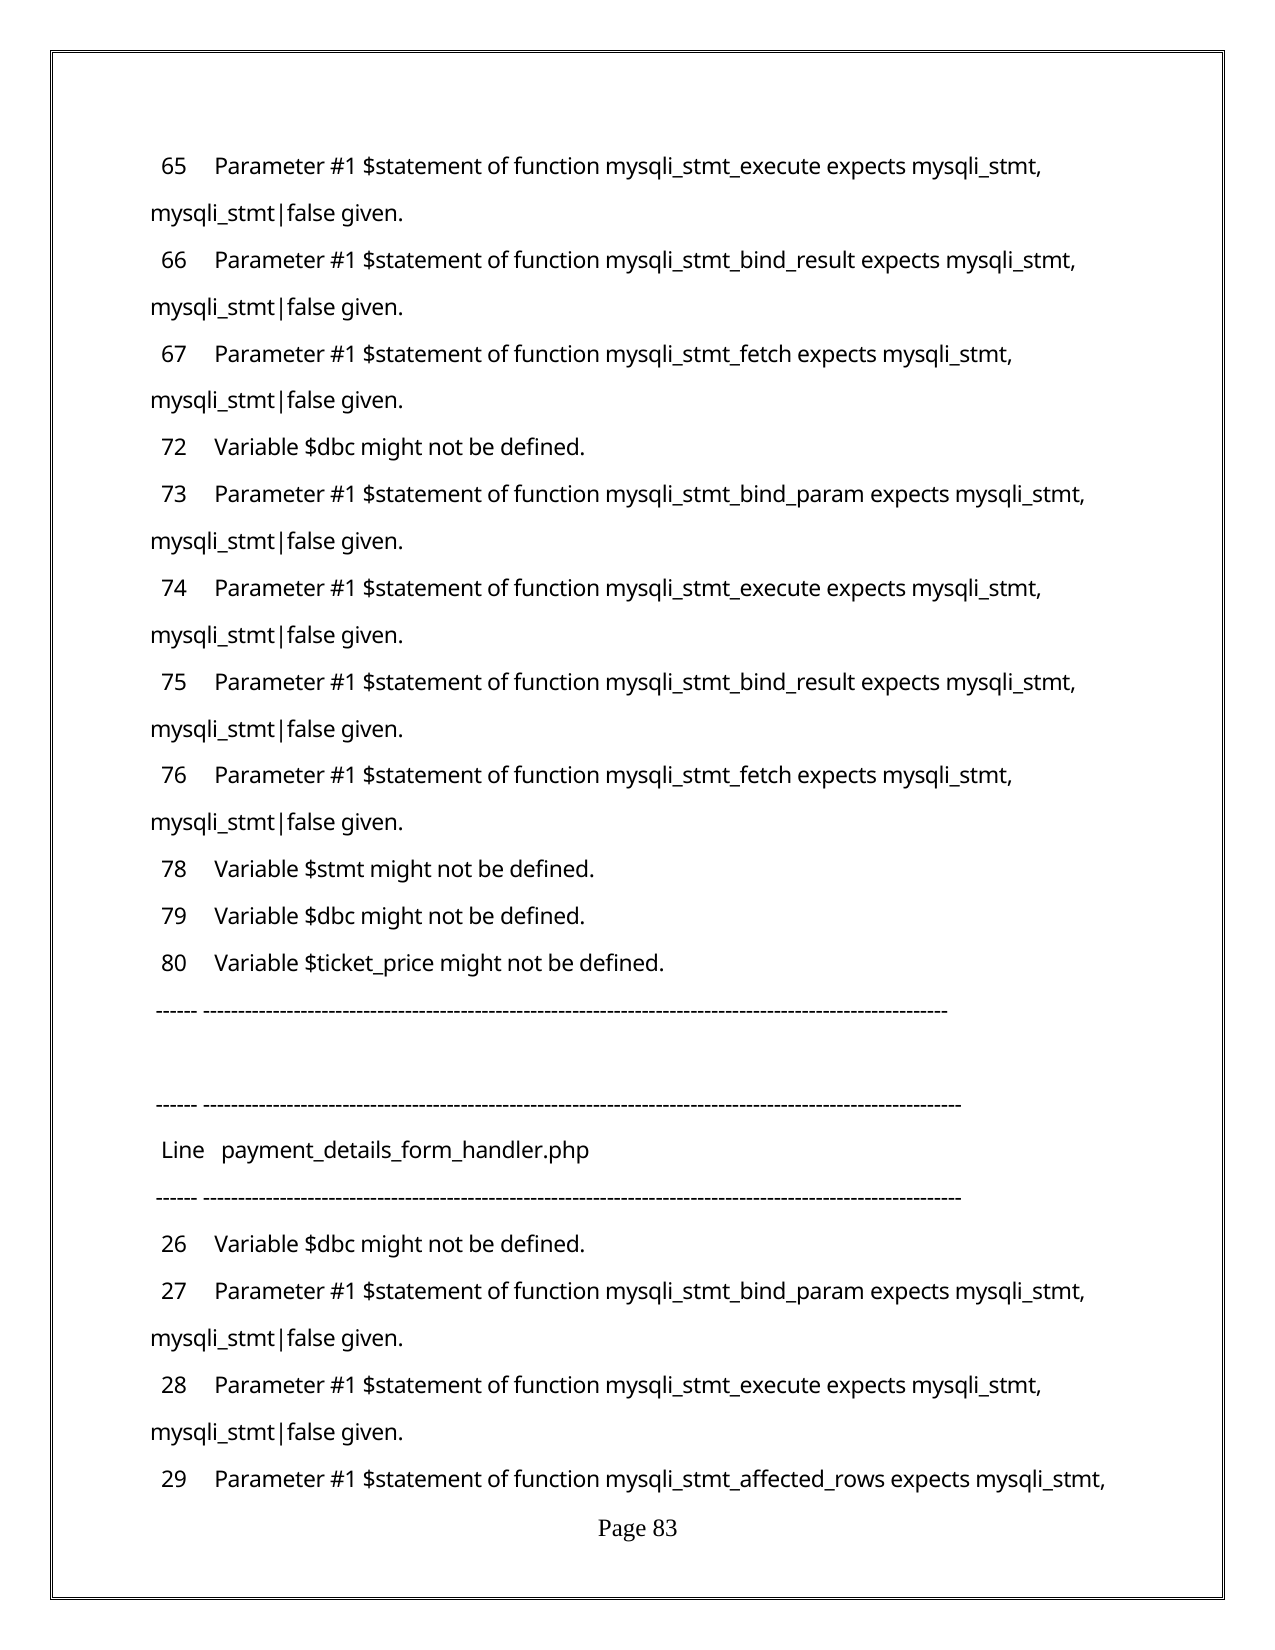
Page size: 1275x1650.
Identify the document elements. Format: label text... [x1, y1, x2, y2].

text 72 Variable $dbc might not be defined. [150, 431, 1125, 462]
text Line payment_details_form_handler.php [150, 1134, 1125, 1166]
text 80 Variable $ticket_price might not be defined. [150, 947, 1125, 978]
text 76 Parameter #1 $statement of function mysqli_stmt_fetch expects mysqli_stmt, mysqli_stmt|false given. [150, 759, 1125, 837]
text 28 Parameter #1 $statement of function mysqli_stmt_execute expects mysqli_stmt, mysqli_stmt|false given. [150, 1369, 1125, 1447]
text 26 Variable $dbc might not be defined. [150, 1228, 1125, 1259]
text ------ ------------------------------------------------------------------------------------------------------------- [150, 1087, 1125, 1119]
text 79 Variable $dbc might not be defined. [150, 900, 1125, 931]
text 73 Parameter #1 $statement of function mysqli_stmt_bind_param expects mysqli_stmt, mysqli_stmt|false given. [150, 478, 1125, 556]
text 66 Parameter #1 $statement of function mysqli_stmt_bind_result expects mysqli_stmt, mysqli_stmt|false given. [150, 244, 1125, 322]
text 65 Parameter #1 $statement of function mysqli_stmt_execute expects mysqli_stmt, mysqli_stmt|false given. [150, 150, 1125, 228]
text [150, 1462, 1125, 1494]
text 67 Parameter #1 $statement of function mysqli_stmt_fetch expects mysqli_stmt, mysqli_stmt|false given. [150, 337, 1125, 416]
text 78 Variable $stmt might not be defined. [150, 853, 1125, 884]
text ------ ------------------------------------------------------------------------------------------------------------- [150, 1181, 1125, 1212]
text 74 Parameter #1 $statement of function mysqli_stmt_execute expects mysqli_stmt, mysqli_stmt|false given. [150, 572, 1125, 650]
text ------ ----------------------------------------------------------------------------------------------------------- [150, 994, 1125, 1025]
text 75 Parameter #1 $statement of function mysqli_stmt_bind_result expects mysqli_stmt, mysqli_stmt|false given. [150, 666, 1125, 744]
text 27 Parameter #1 $statement of function mysqli_stmt_bind_param expects mysqli_stmt, mysqli_stmt|false given. [150, 1275, 1125, 1353]
